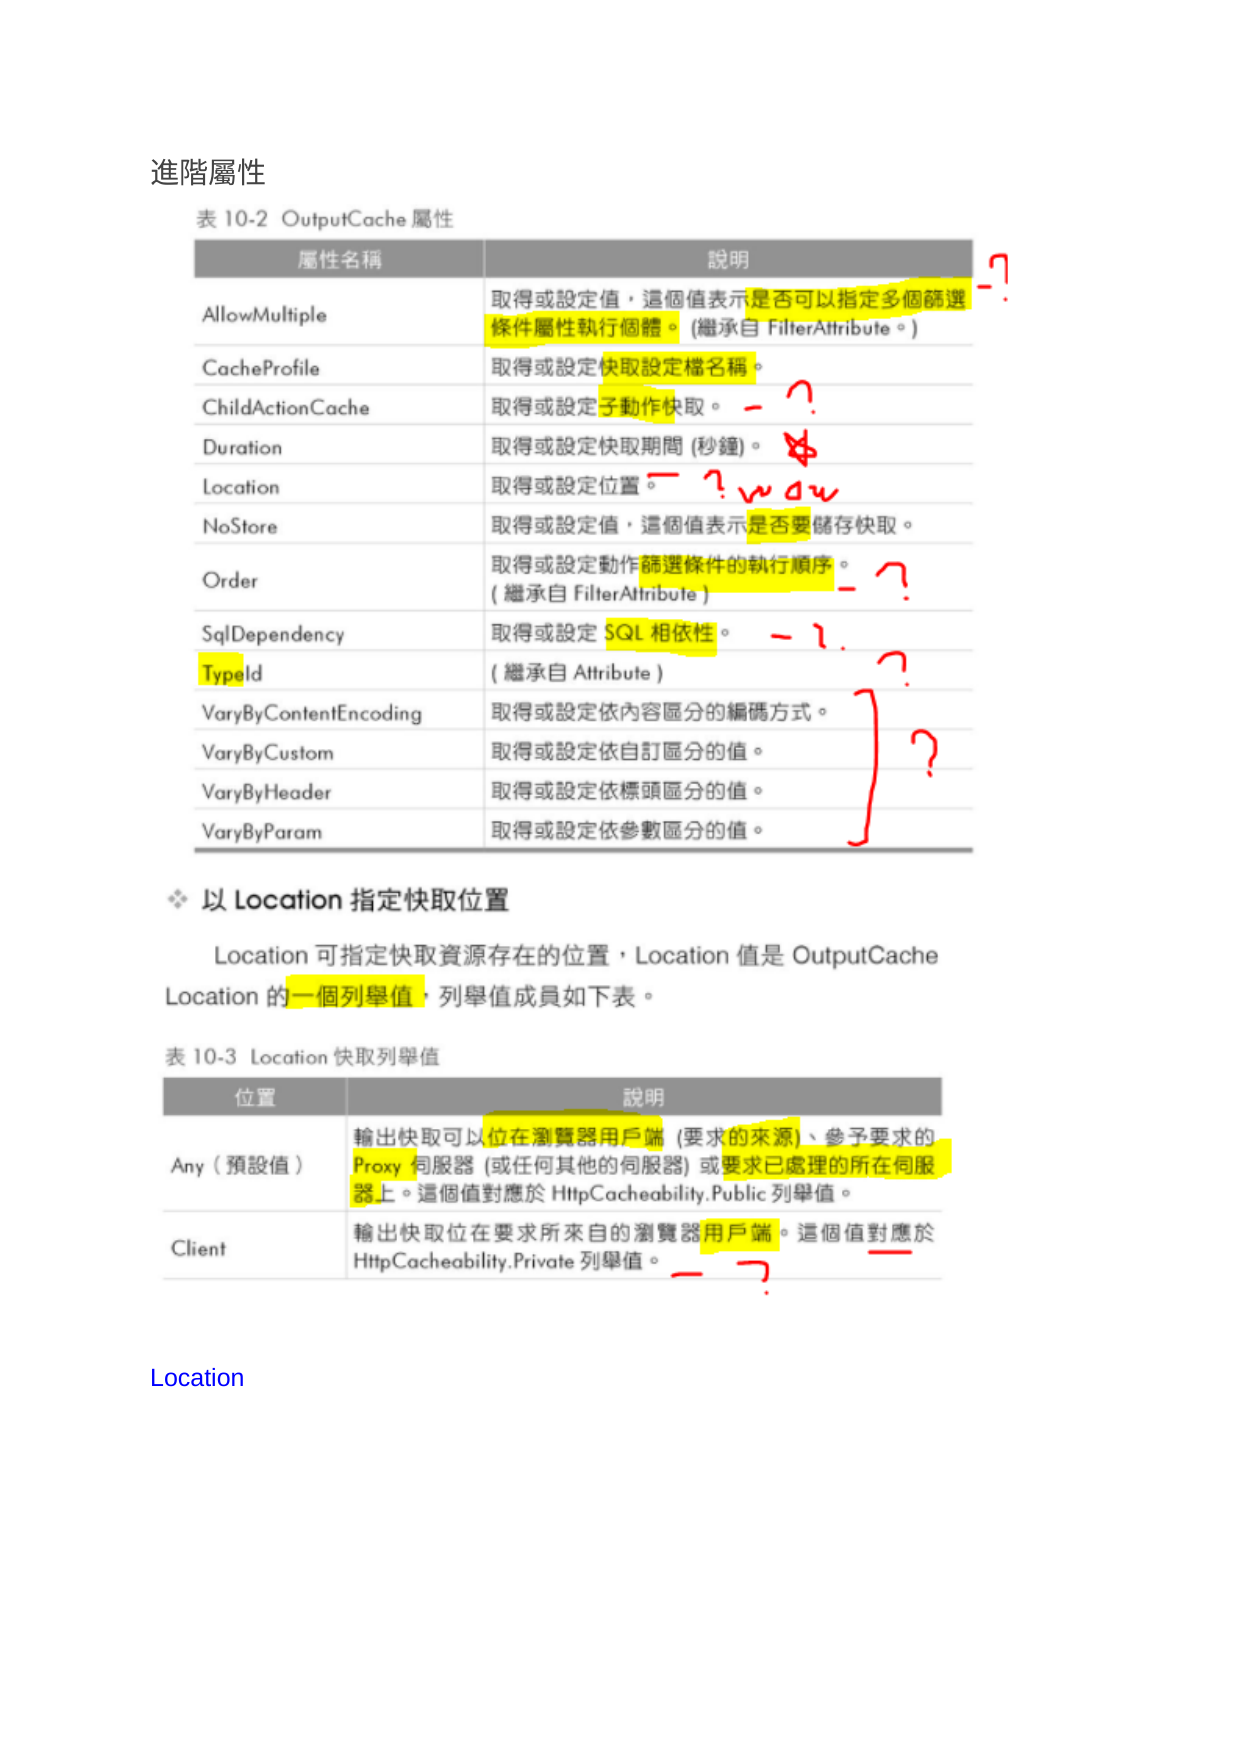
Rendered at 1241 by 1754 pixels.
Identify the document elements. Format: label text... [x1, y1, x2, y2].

picture [150, 870, 977, 1300]
picture [150, 200, 1008, 867]
subtitle Location [150, 1363, 1090, 1392]
subtitle 進階屬性 [150, 150, 1090, 192]
